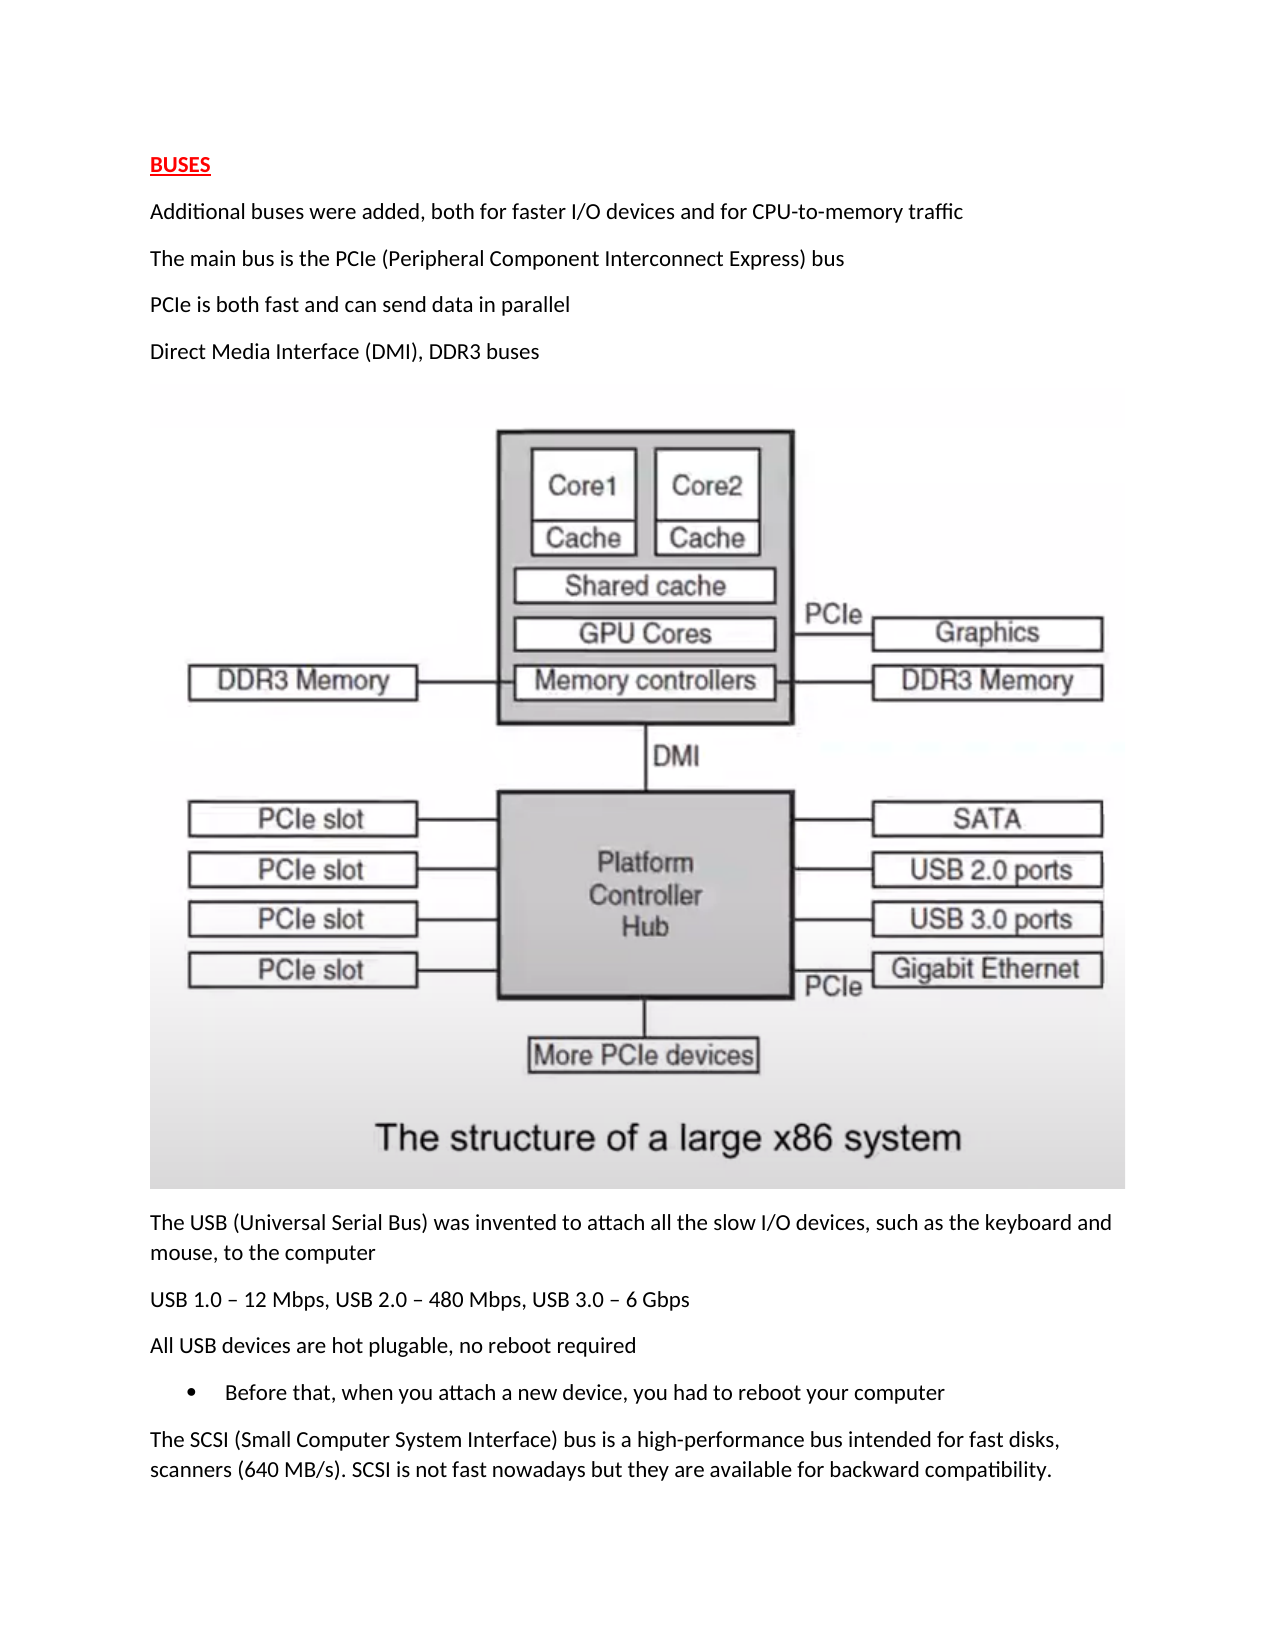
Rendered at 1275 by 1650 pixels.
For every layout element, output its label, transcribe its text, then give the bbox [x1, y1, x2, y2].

picture [150, 384, 1125, 1189]
list Before that, when you attach a new device, you had to reboot your computer [187, 1378, 1125, 1407]
text BUSES [150, 150, 1125, 178]
text All USB devices are hot plugable, no reboot required [150, 1332, 1125, 1360]
text The main bus is the PCIe (Peripheral Component Interconnect Express) bus [150, 244, 1125, 272]
text Direct Media Interface (DMI), DDR3 buses [150, 337, 1125, 366]
text The SCSI (Small Computer System Interface) bus is a high-performance bus intended for fast disks, scanners (640 MB/s). SCSI is not fast nowadays but they are available for backward compatibility. [150, 1425, 1125, 1484]
text USB 1.0 – 12 Mbps, USB 2.0 – 480 Mbps, USB 3.0 – 6 Gbps [150, 1285, 1125, 1313]
text The USB (Universal Serial Bus) was invented to attach all the slow I/O devices, such as the keyboard and mouse, to the computer [150, 1208, 1125, 1266]
text PCIe is both fast and can send data in parallel [150, 291, 1125, 319]
text Additional buses were added, both for faster I/O devices and for CPU-to-memory traffic [150, 197, 1125, 225]
